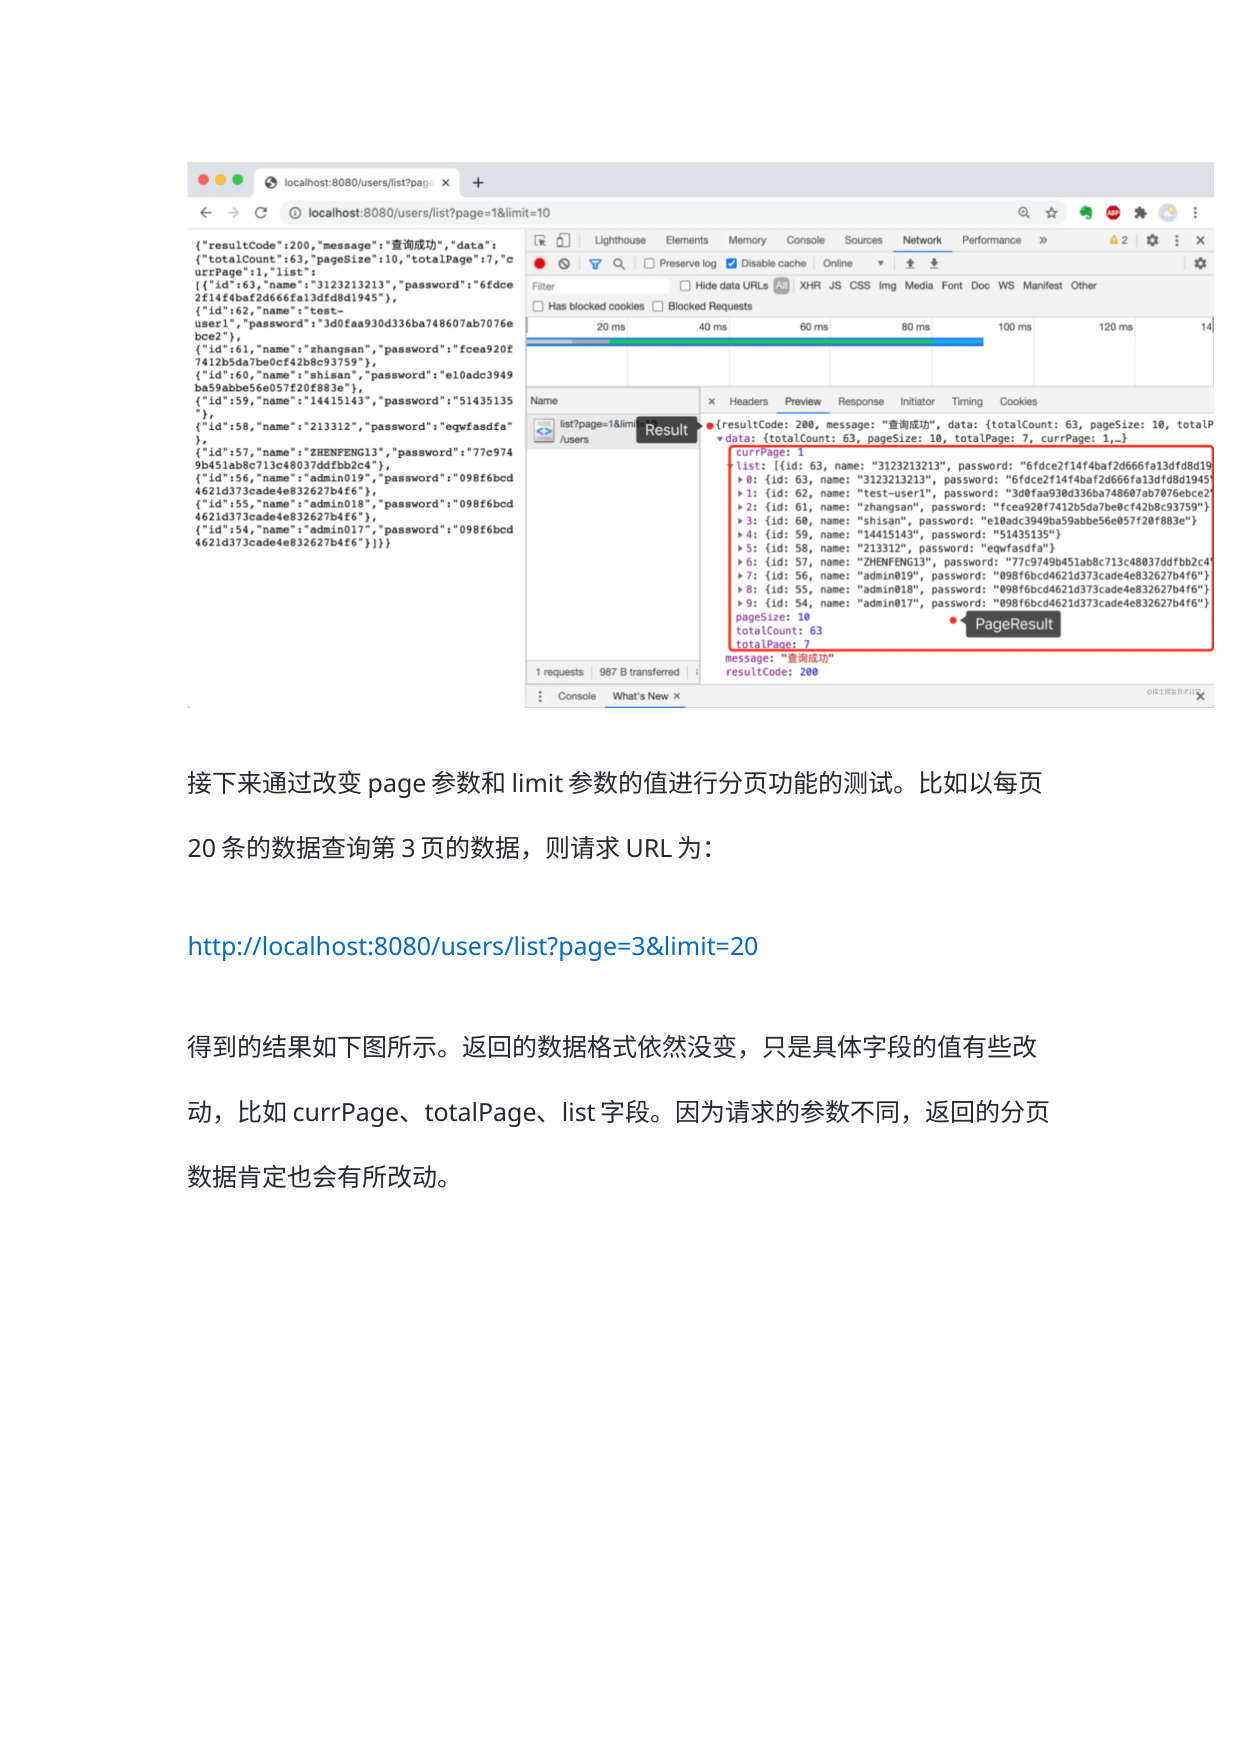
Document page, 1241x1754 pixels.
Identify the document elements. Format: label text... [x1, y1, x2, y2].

text 接下来通过改变page参数和limit参数的值进行分页功能的测试。比如以每页20条的数据查询第3页的数据，则请求URL为： [187, 749, 1053, 879]
text 得到的结果如下图所示。返回的数据格式依然没变，只是具体字段的值有些改动，比如currPage、totalPage、list字段。因为请求的参数不同，返回的分页数据肯定也会有所改动。 [187, 1013, 1053, 1208]
text http://localhost:8080/users/list?page=3&limit=20 [187, 913, 1053, 978]
picture [187, 162, 1214, 708]
